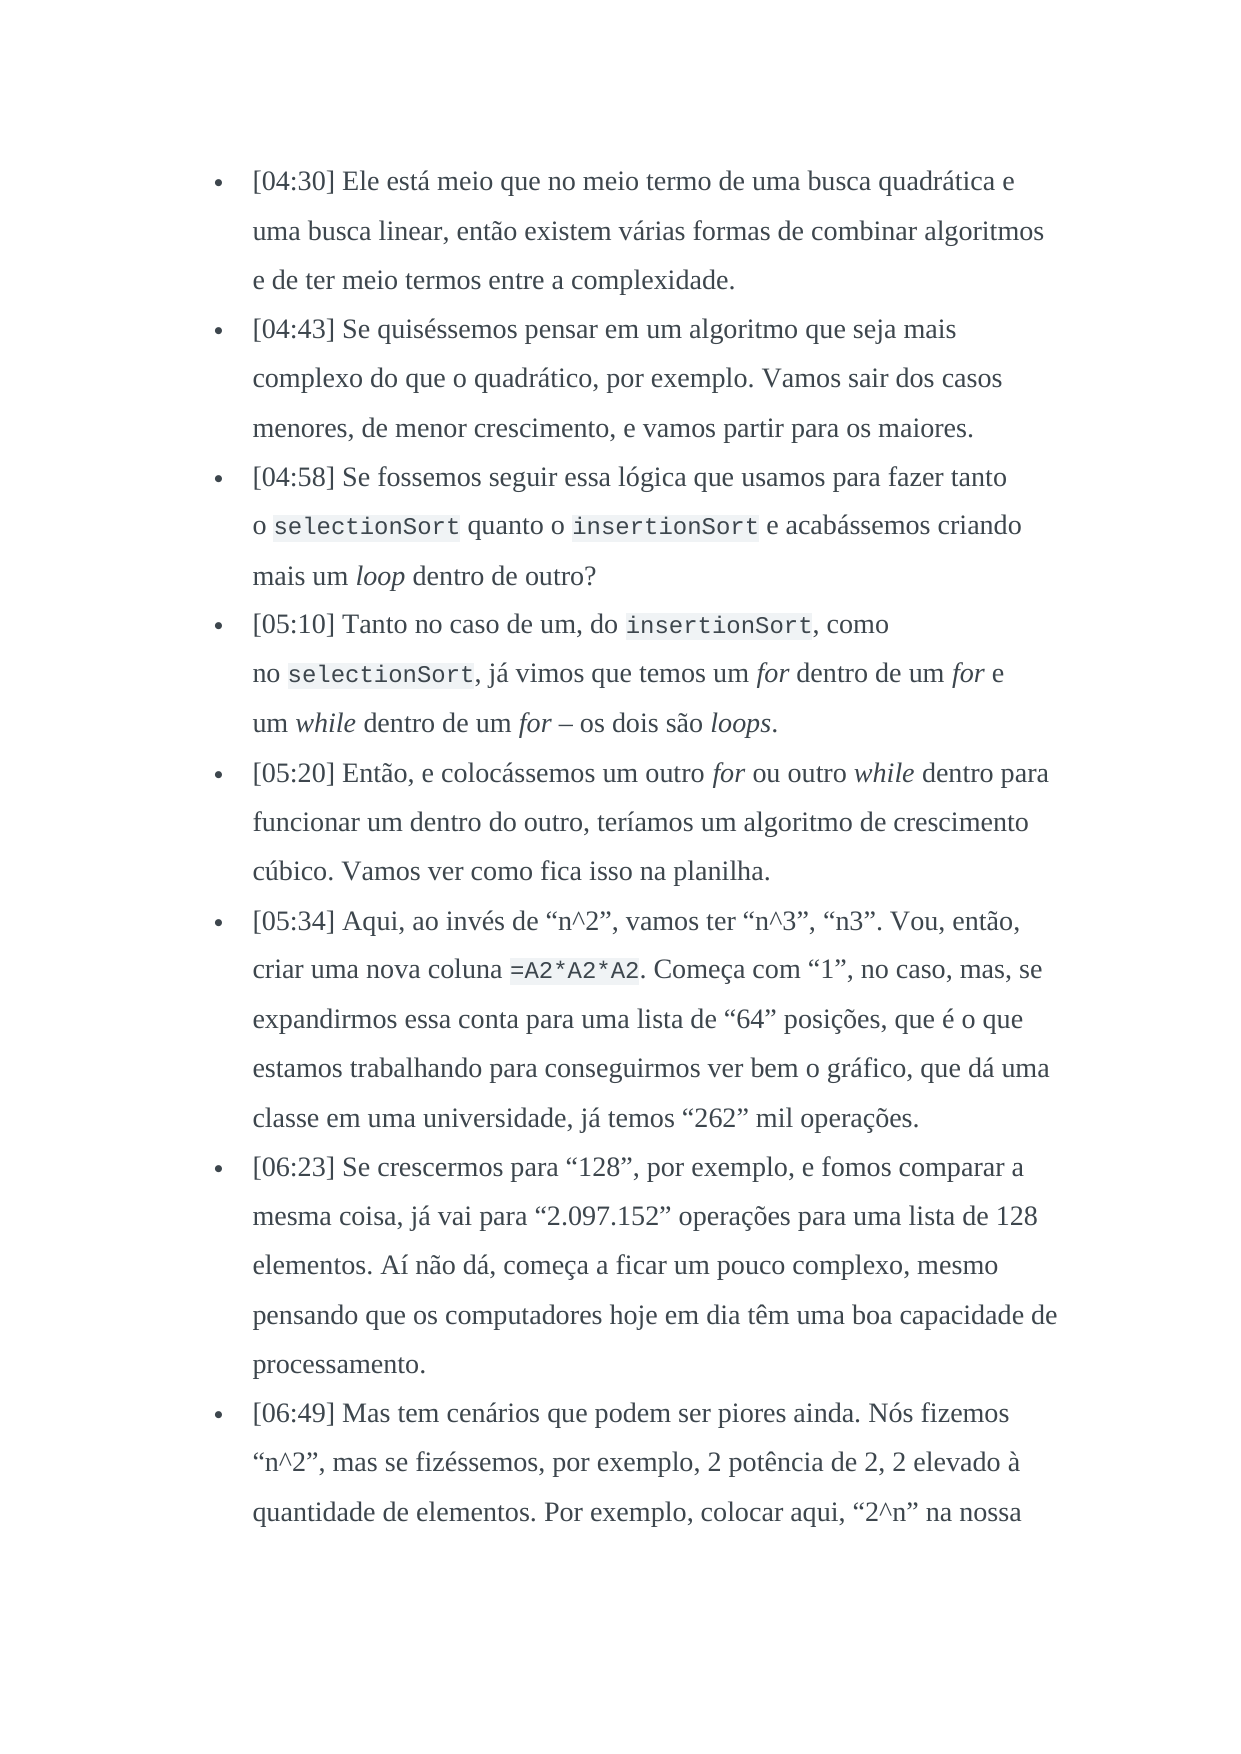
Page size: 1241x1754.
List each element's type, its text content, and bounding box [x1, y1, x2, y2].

list [06:23] Se crescermos para “128”, por exemplo, e fomos comparar a mesma coisa, já vai para “2.097.152” operações para uma lista de 128 elementos. Aí não dá, começa a ficar um pouco complexo, mesmo pensando que os computadores hoje em dia têm uma boa capacidade de processamento. [215, 1133, 1063, 1379]
list [05:20] Então, e colocássemos um outro for ou outro while dentro para funcionar um dentro do outro, teríamos um algoritmo de crescimento cúbico. Vamos ver como fica isso na planilha. [215, 739, 1063, 887]
list [04:43] Se quiséssemos pensar em um algoritmo que seja mais complexo do que o quadrático, por exemplo. Vamos sair dos casos menores, de menor crescimento, e vamos partir para os maiores. [215, 295, 1063, 443]
list [04:58] Se fossemos seguir essa lógica que usamos para fazer tanto o selectionSort quanto o insertionSort e acabássemos criando mais um loop dentro de outro? [215, 443, 1063, 591]
list [05:34] Aqui, ao invés de “n^2”, vamos ter “n^3”, “n3”. Vou, então, criar uma nova coluna =A2*A2*A2. Começa com “1”, no caso, mas, se expandirmos essa conta para uma lista de “64” posições, que é o que estamos trabalhando para conseguirmos ver bem o gráfico, que dá uma classe em uma universidade, já temos “262” mil operações. [215, 887, 1063, 1133]
list [04:30] Ele está meio que no meio termo de uma busca quadrática e uma busca linear, então existem várias formas de combinar algoritmos e de ter meio termos entre a complexidade. [215, 148, 1063, 295]
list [215, 1379, 1063, 1527]
list [05:10] Tanto no caso de um, do insertionSort, como no selectionSort, já vimos que temos um for dentro de um for e um while dentro de um for – os dois são loops. [215, 591, 1063, 739]
